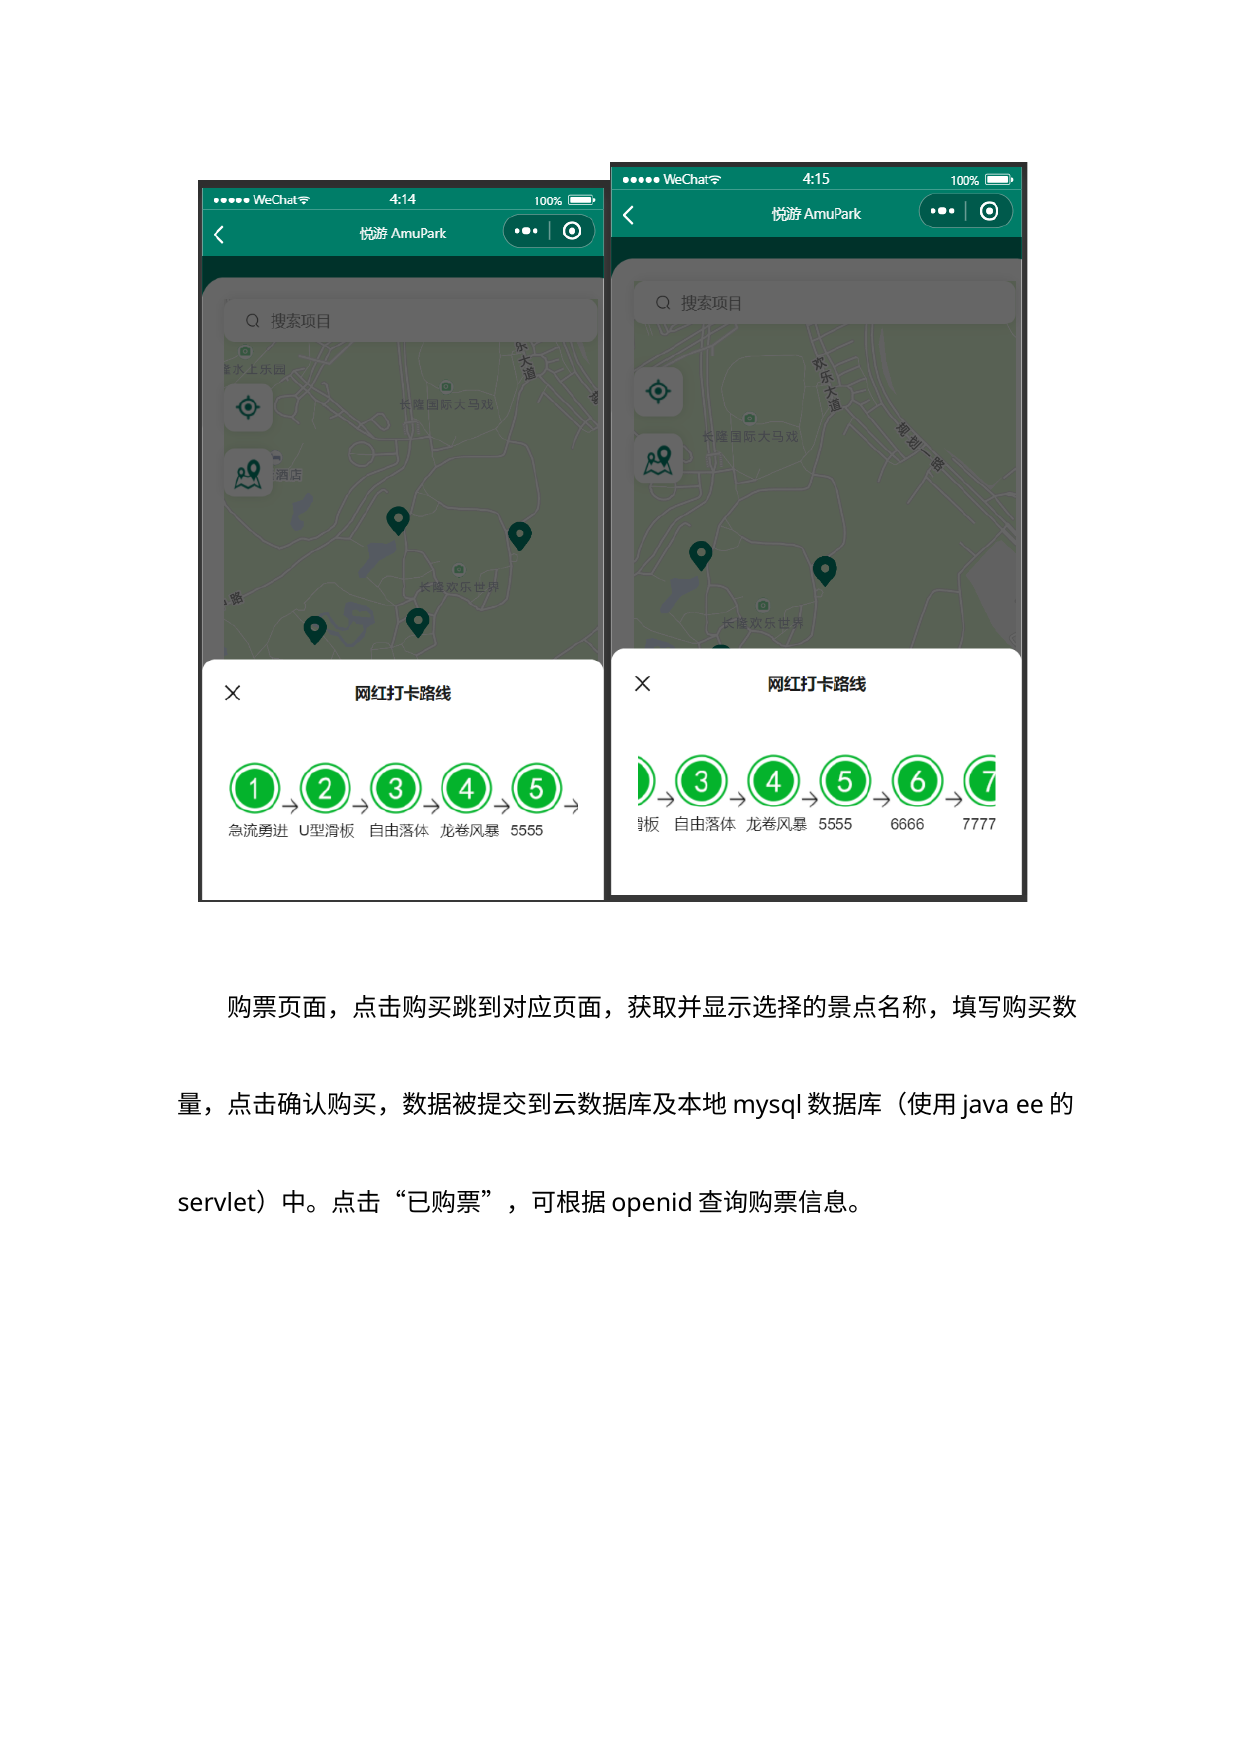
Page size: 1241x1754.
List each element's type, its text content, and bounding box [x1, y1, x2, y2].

picture [198, 162, 1028, 902]
text 购票页面，点击购买跳到对应页面，获取并显示选择的景点名称，填写购买数量，点击确认购买，数据被提交到云数据库及本地mysql数据库（使用java ee的servlet）中。点击“已购票”，可根据openid查询购票信息。 [177, 973, 1087, 1233]
